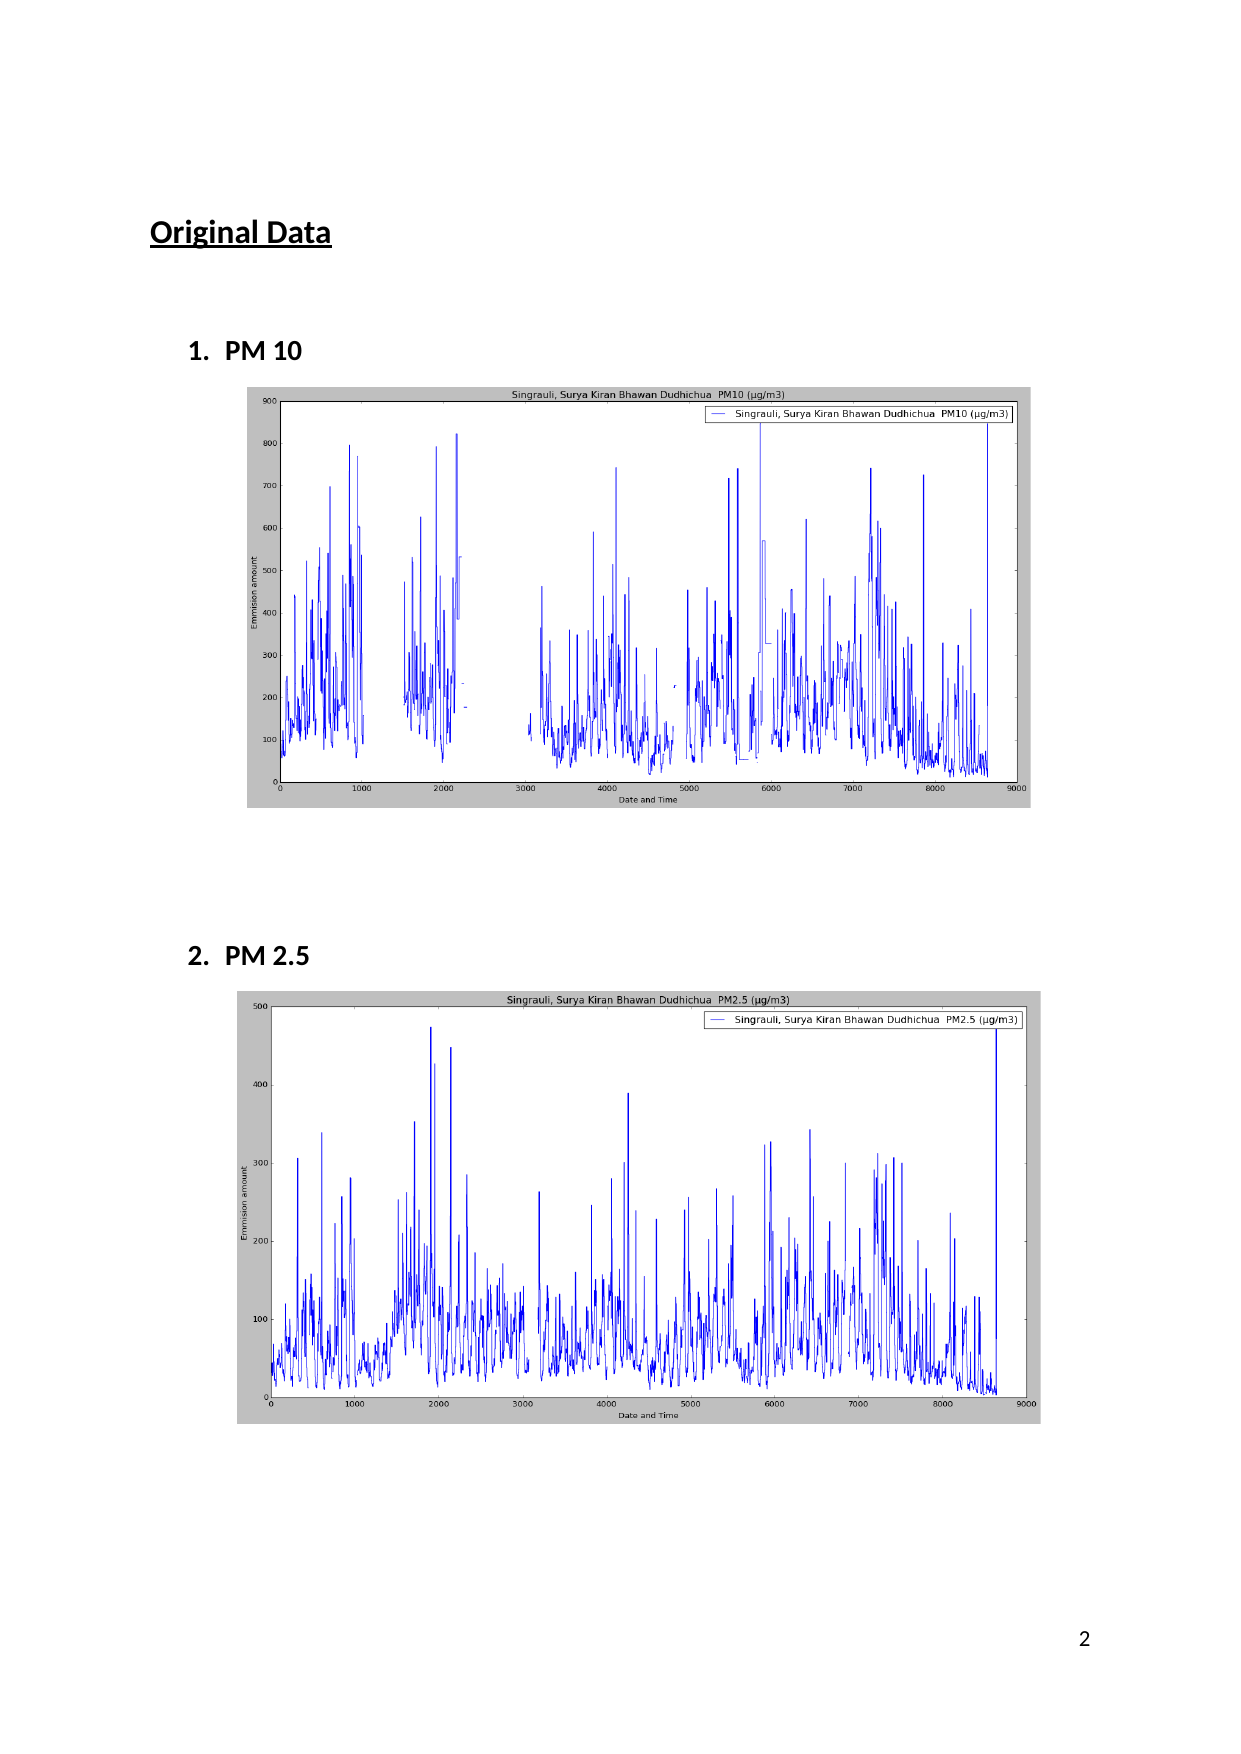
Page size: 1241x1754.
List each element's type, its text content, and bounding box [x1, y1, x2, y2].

list PM 2.5 [187, 937, 1090, 972]
list PM 10 [187, 332, 1090, 367]
text Original Data [150, 211, 1090, 251]
picture [247, 387, 1031, 808]
picture [237, 991, 1041, 1424]
